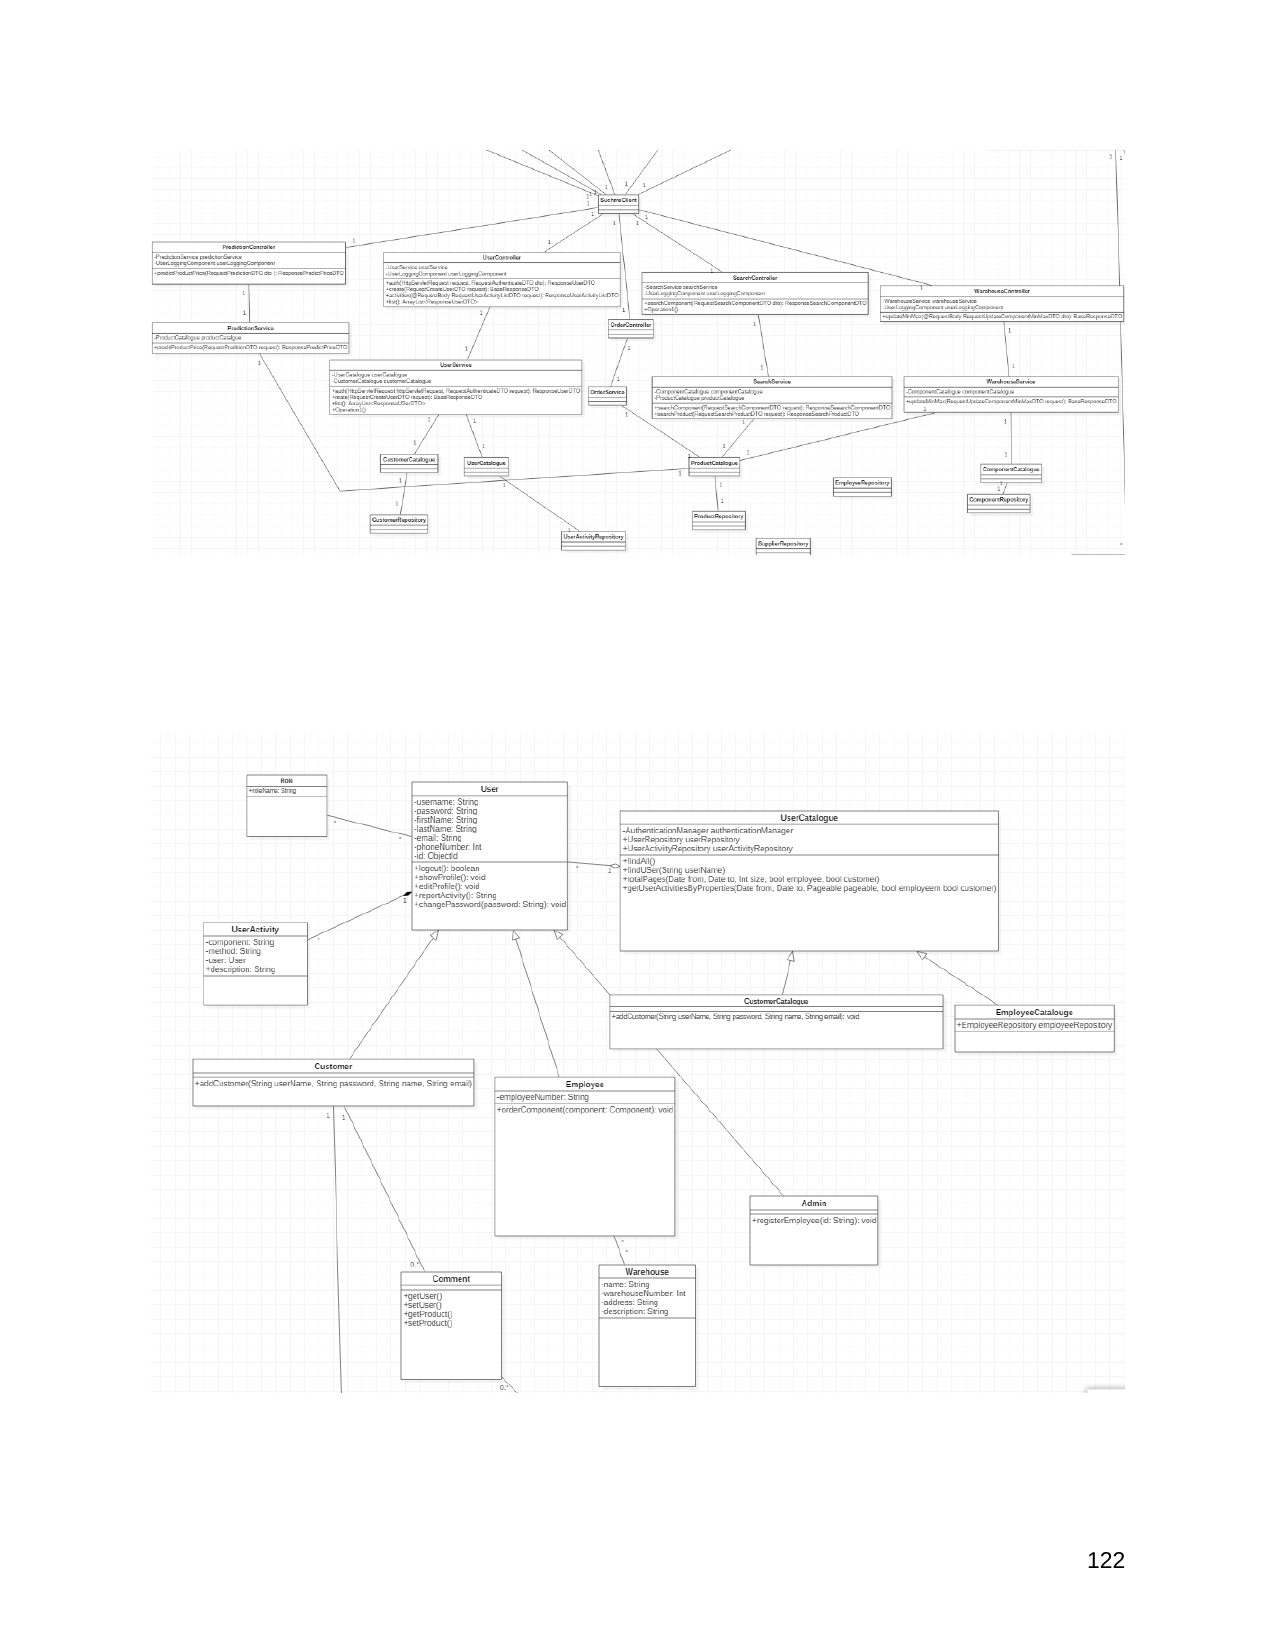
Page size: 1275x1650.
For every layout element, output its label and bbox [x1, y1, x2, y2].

picture [151, 733, 1125, 1393]
picture [151, 150, 1125, 555]
